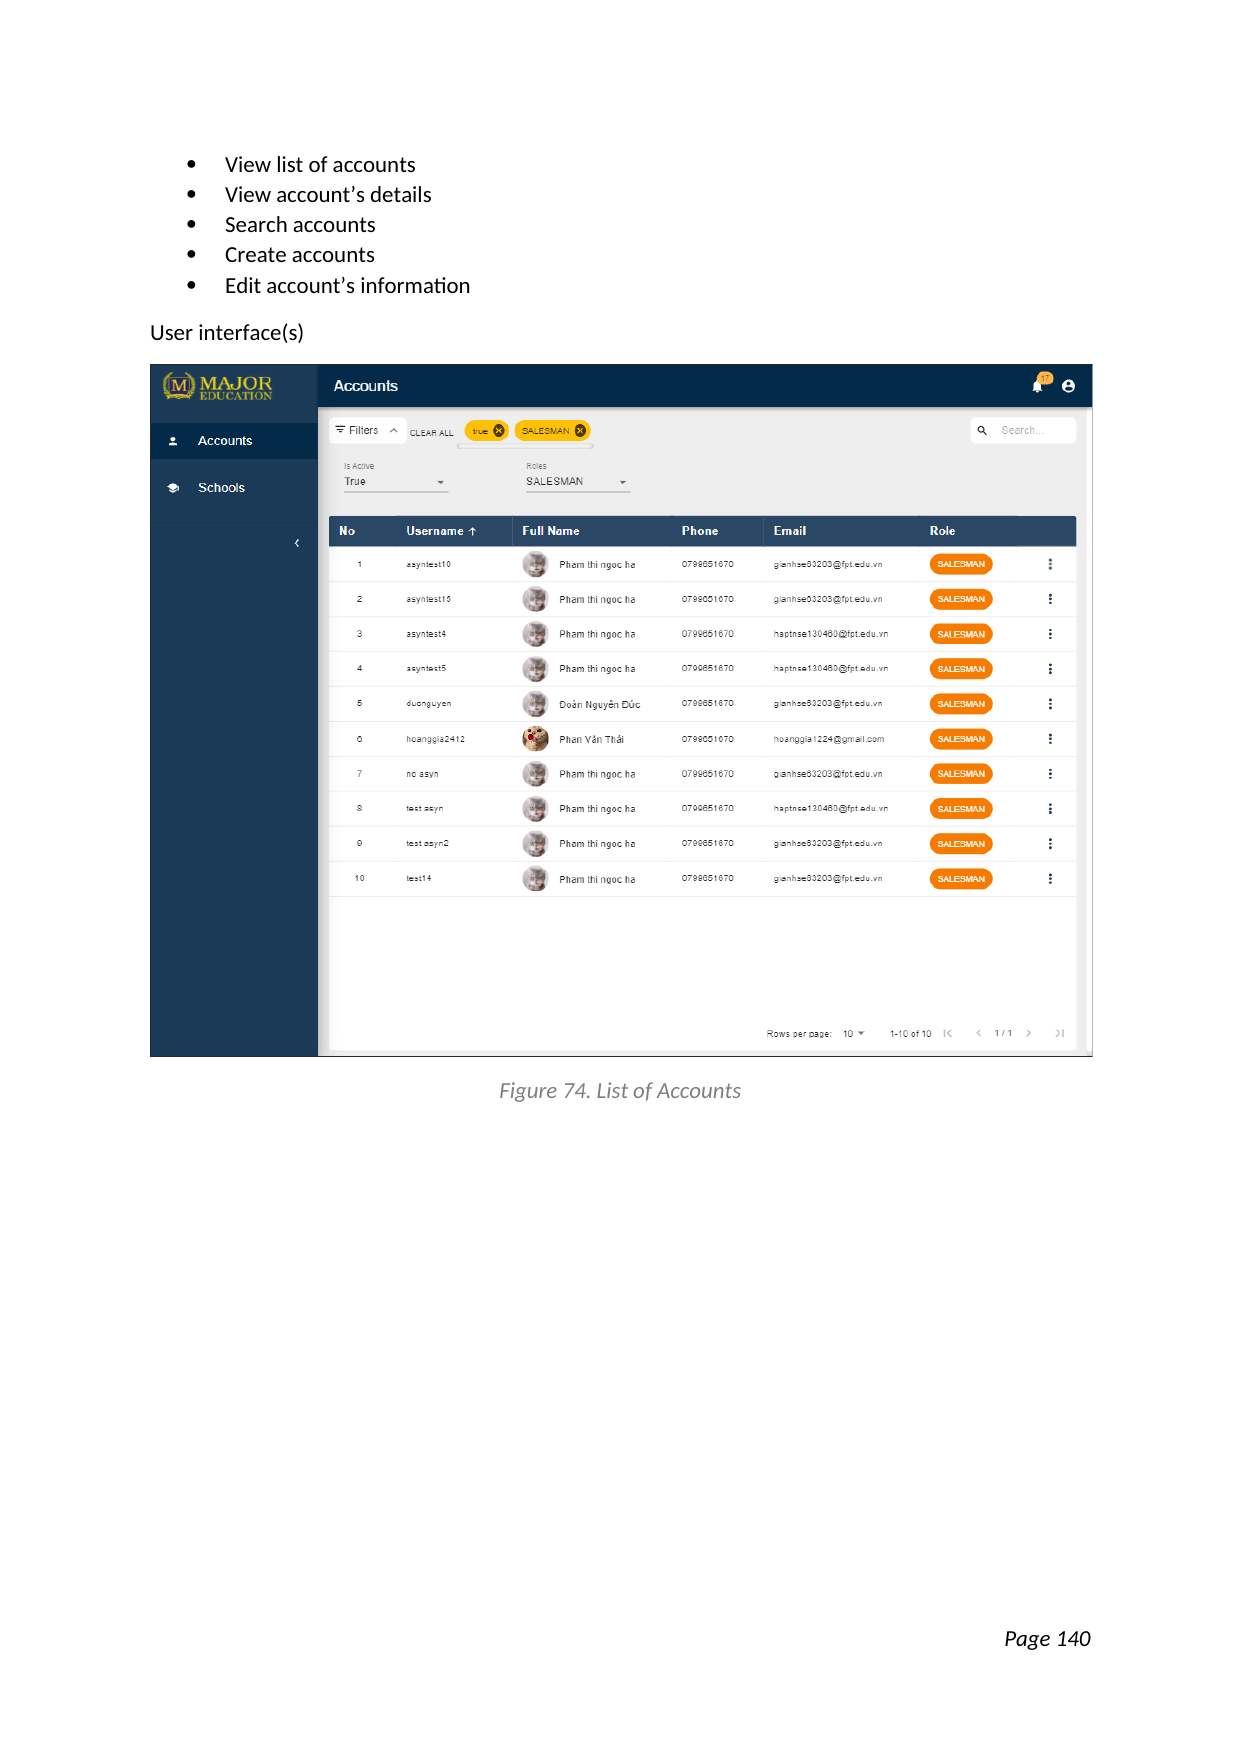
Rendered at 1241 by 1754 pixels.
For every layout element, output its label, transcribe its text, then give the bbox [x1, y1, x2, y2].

picture [150, 364, 1093, 1057]
list View list of accounts [187, 150, 1093, 178]
text Figure 74. List of Accounts [150, 1076, 1093, 1104]
list Search accounts [187, 210, 1093, 238]
list Create accounts [187, 241, 1093, 269]
list View account’s details [187, 180, 1093, 208]
list Edit account’s information [187, 271, 1093, 299]
text User interface(s) [150, 318, 1093, 346]
